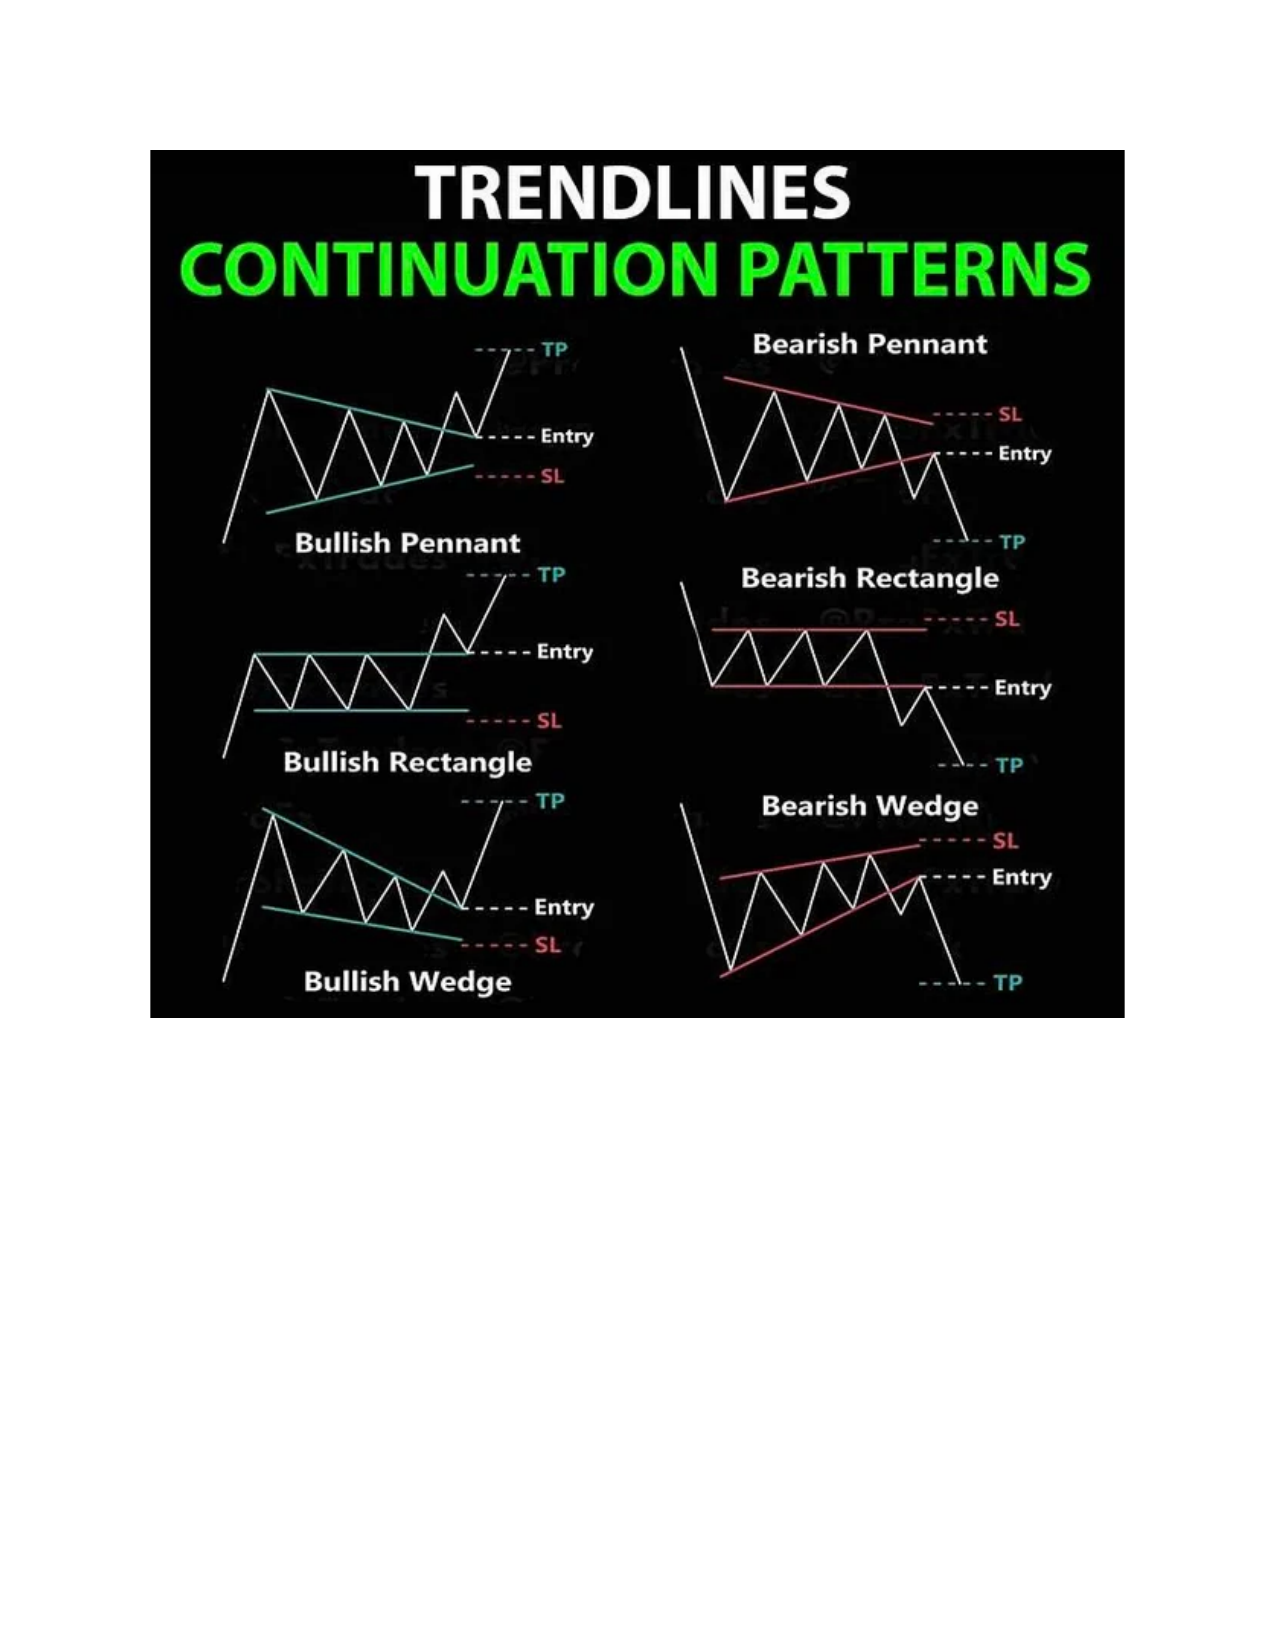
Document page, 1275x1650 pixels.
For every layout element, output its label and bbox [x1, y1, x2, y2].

picture [150, 150, 1125, 1018]
